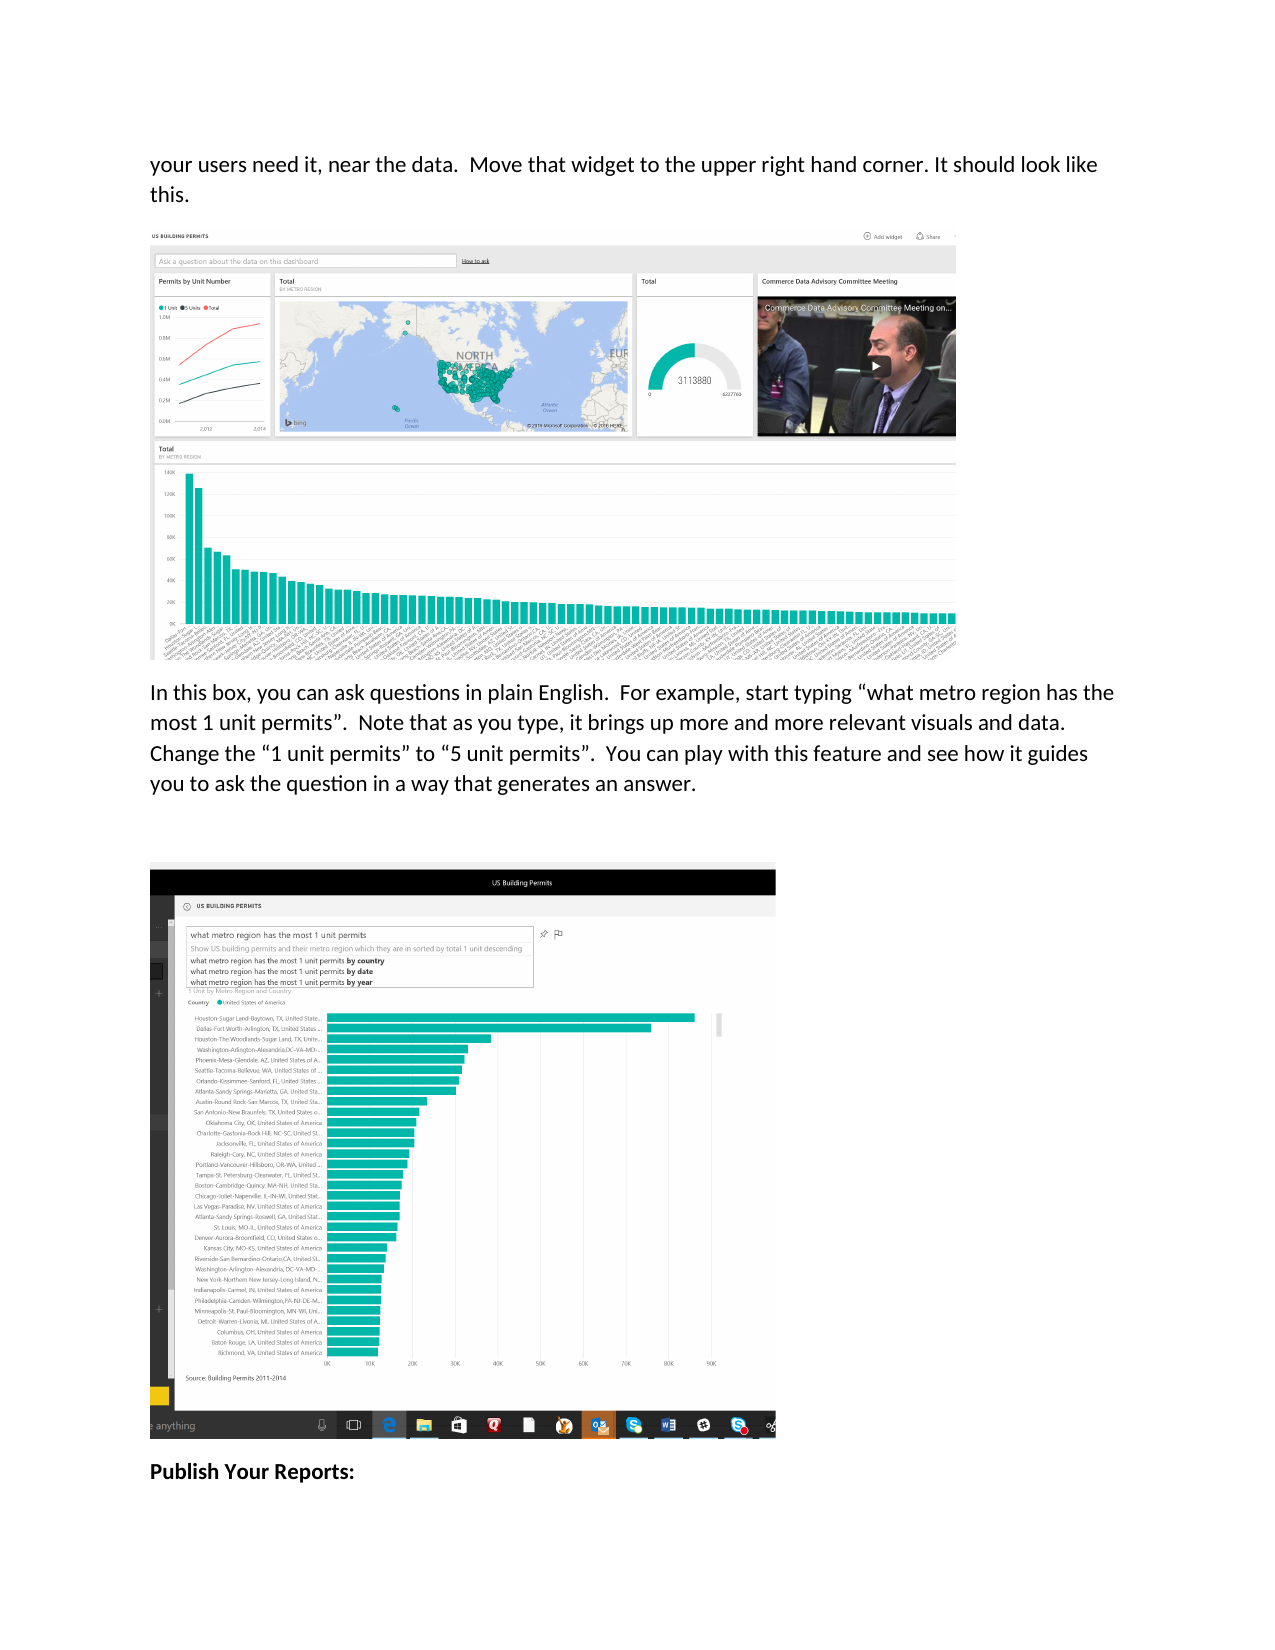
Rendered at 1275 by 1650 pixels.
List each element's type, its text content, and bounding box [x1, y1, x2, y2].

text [150, 150, 1125, 208]
picture [150, 227, 956, 660]
text Publish Your Reports: [150, 1457, 1125, 1486]
text In this box, you can ask questions in plain English. For example, start typing “what metro region has the most 1 unit permits”. Note that as you type, it brings up more and more relevant visuals and data. Change the “1 unit permits” to “5 unit permits”. You can play with this feature and see how it guides you to ask the question in a way that generates an answer. [150, 678, 1125, 797]
picture [150, 862, 776, 1439]
